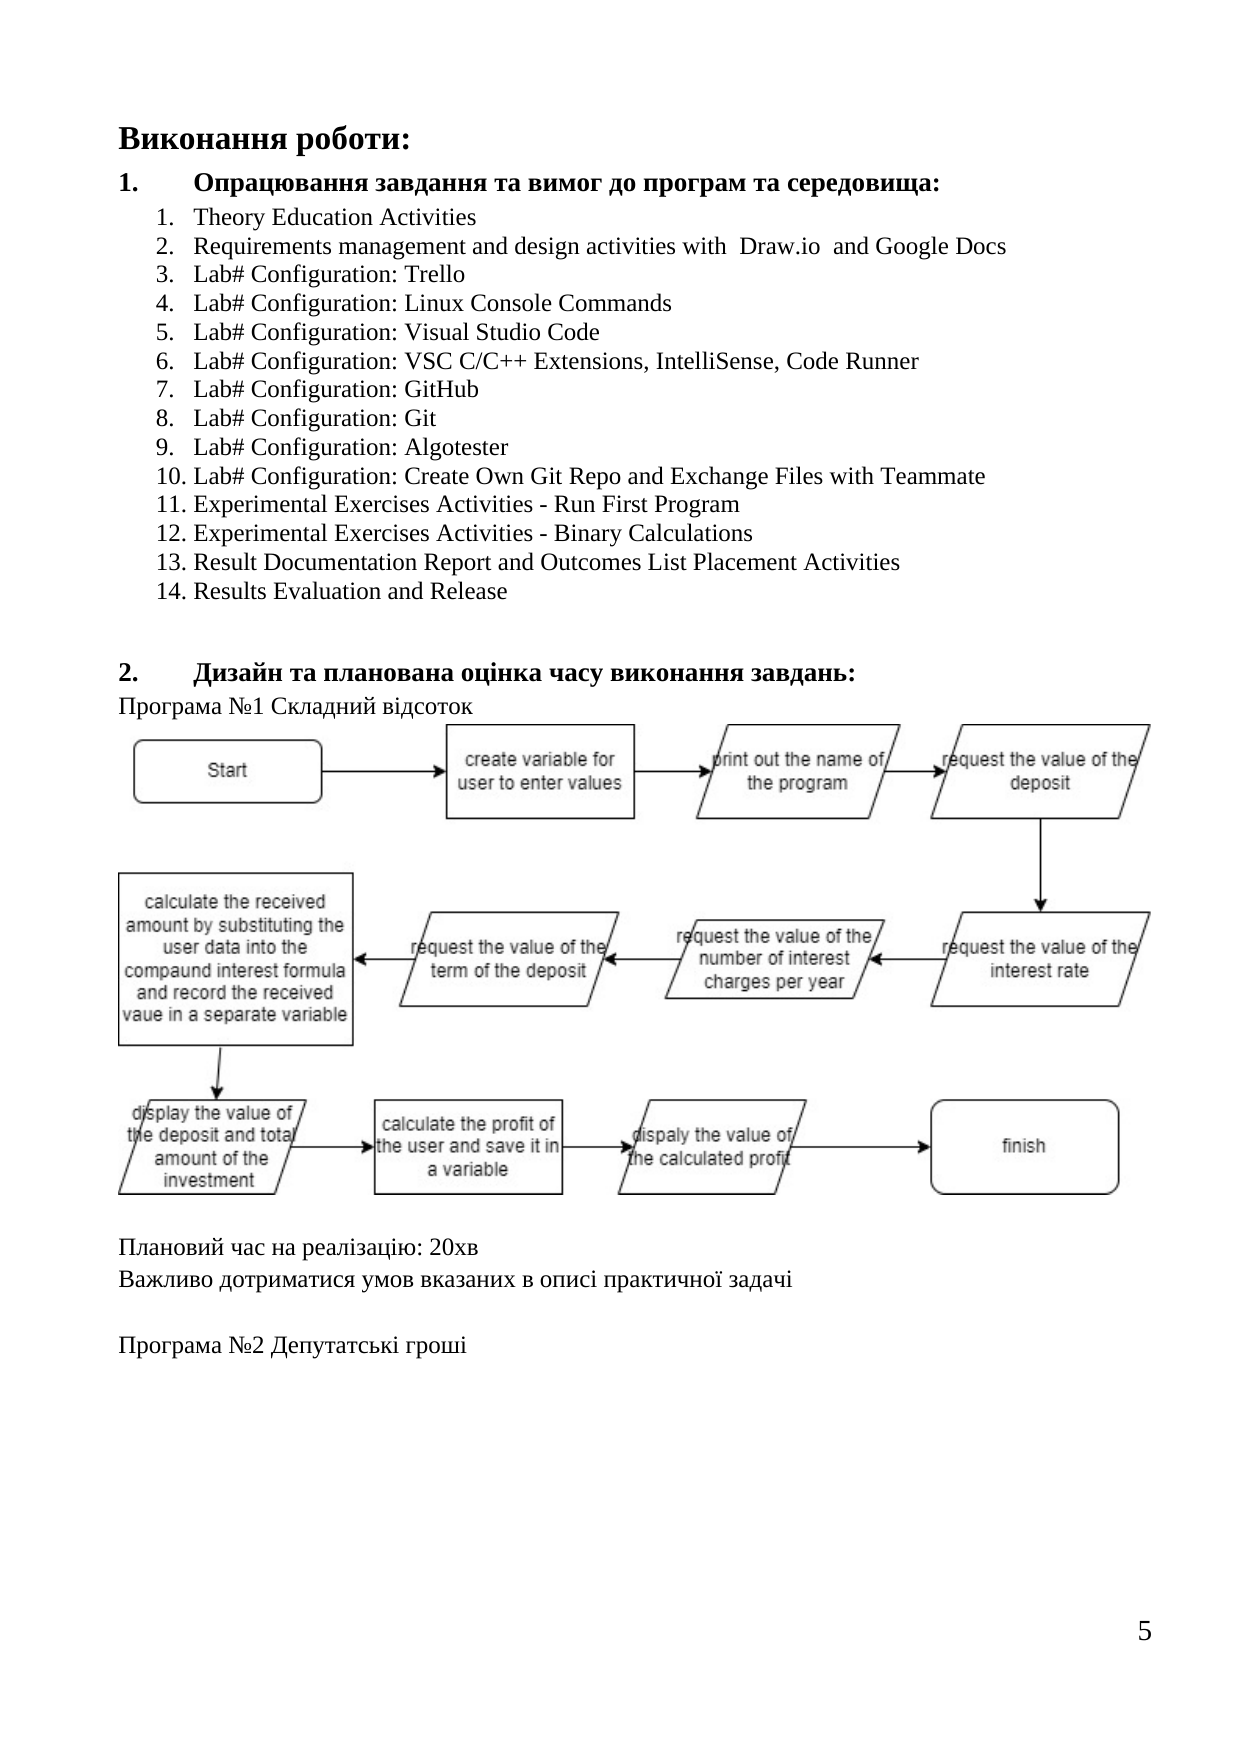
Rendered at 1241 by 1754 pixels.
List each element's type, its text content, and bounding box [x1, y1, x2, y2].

subtitle Виконання роботи: [118, 118, 1152, 156]
list Lab# Configuration: Algotester [156, 432, 1152, 461]
text Важливо дотриматися умов вказаних в описі практичної задачі [118, 1264, 1152, 1293]
text Програма №1 Складний відсоток [118, 691, 1152, 720]
list Theory Education Activities [156, 202, 1152, 231]
list Lab# Configuration: VSC C/C++ Extensions, IntelliSense, Code Runner [156, 346, 1152, 374]
list Experimental Exercises Activities - Binary Calculations [156, 518, 1152, 547]
list Requirements management and design activities with Draw.io and Google Docs [156, 231, 1152, 259]
list Results Evaluation and Release [156, 576, 1152, 604]
picture [118, 724, 1151, 1195]
list Lab# Configuration: Trello [156, 259, 1152, 288]
text Плановий час на реалізацію: 20хв [118, 1232, 1152, 1260]
list Lab# Configuration: Visual Studio Code [156, 317, 1152, 346]
list Lab# Configuration: Create Own Git Repo and Exchange Files with Teammate [156, 461, 1152, 489]
list Lab# Configuration: GitHub [156, 374, 1152, 403]
list Lab# Configuration: Linux Console Commands [156, 288, 1152, 317]
list Lab# Configuration: Git [156, 403, 1152, 432]
list Result Documentation Report and Outcomes List Placement Activities [156, 547, 1152, 576]
subtitle 1. Опрацювання завдання та вимог до програм та середовища: [118, 166, 1152, 197]
subtitle 2. Дизайн та планована оцінка часу виконання завдань: [118, 656, 1152, 687]
list Experimental Exercises Activities - Run First Program [156, 489, 1152, 518]
text Програма №2 Депутатські гроші [118, 1330, 1152, 1358]
